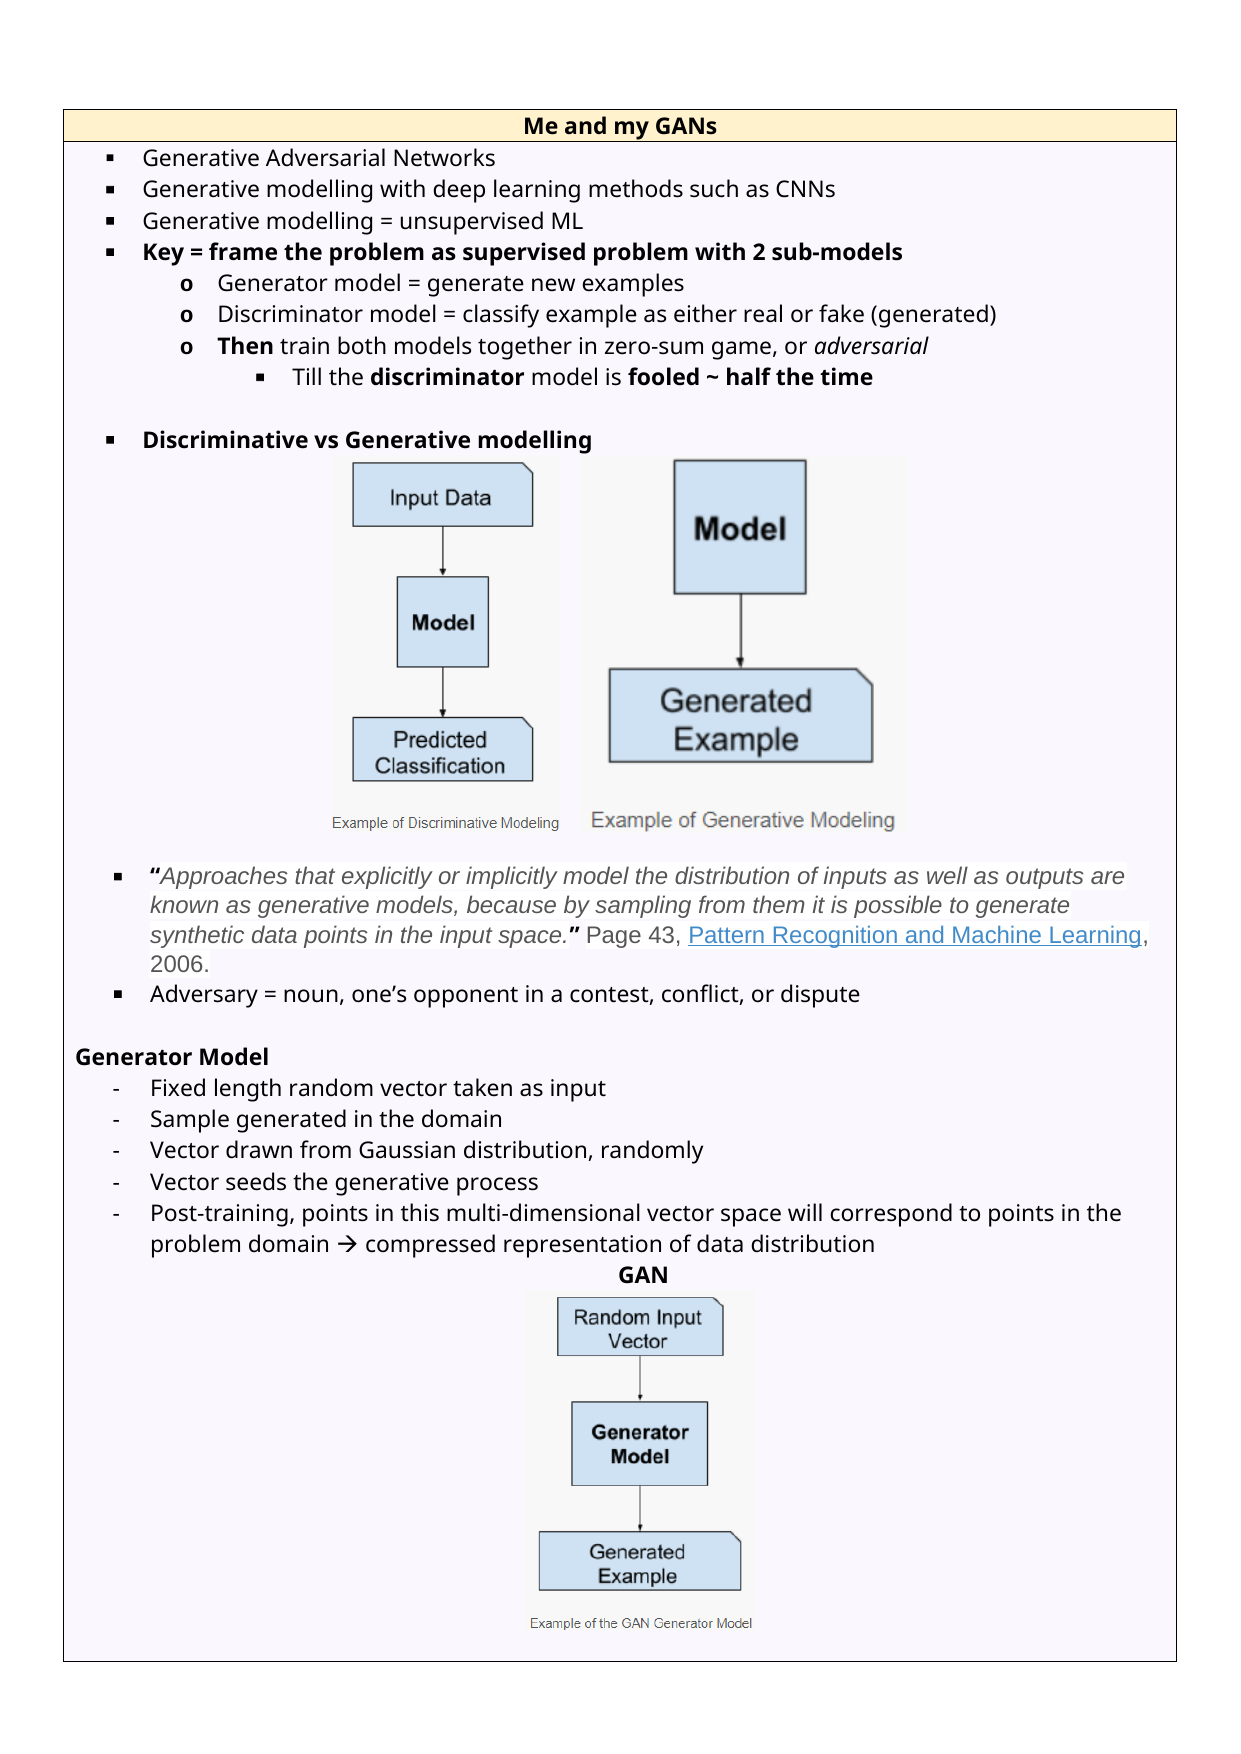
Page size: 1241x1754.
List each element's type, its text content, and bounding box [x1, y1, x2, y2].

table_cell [64, 142, 1176, 1661]
table_header Me and my GANs [64, 110, 1176, 141]
picture [580, 456, 909, 833]
picture [331, 455, 560, 833]
picture [525, 1290, 756, 1630]
